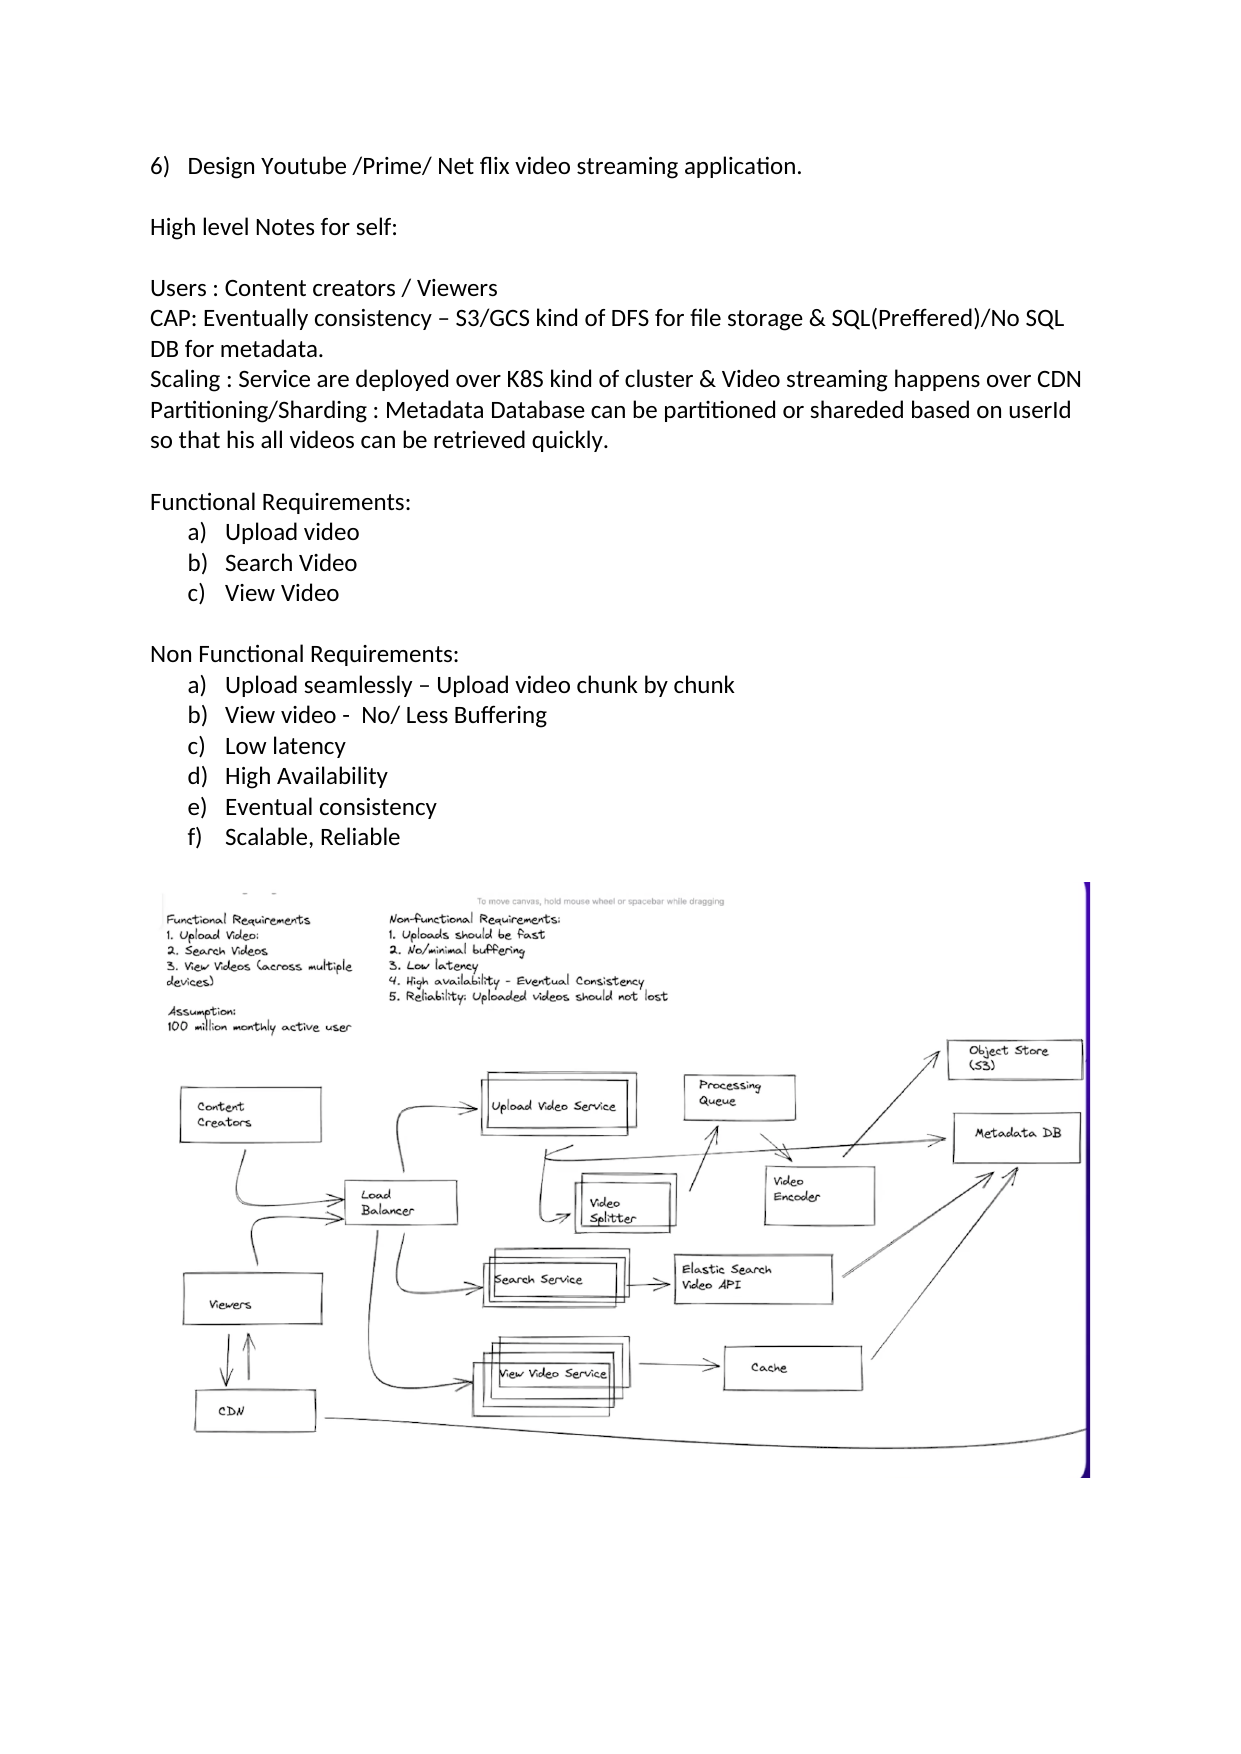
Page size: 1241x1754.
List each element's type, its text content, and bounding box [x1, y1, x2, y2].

list Low latency [187, 730, 1090, 760]
list Search Video [187, 547, 1090, 577]
list View Video [187, 577, 1090, 608]
text Scaling : Service are deployed over K8S kind of cluster & Video streaming happens over CDN [150, 364, 1090, 394]
list Upload video [187, 516, 1090, 547]
list Scalable, Reliable [187, 821, 1090, 852]
text Non Functional Requirements: [150, 638, 1090, 669]
text Functional Requirements: [150, 486, 1090, 516]
text CAP: Eventually consistency – S3/GCS kind of DFS for file storage & SQL(Preffered)/No SQL DB for metadata. [150, 303, 1090, 364]
list Upload seamlessly – Upload video chunk by chunk [187, 669, 1090, 699]
text Partitioning/Sharding : Metadata Database can be partitioned or shareded based on userId so that his all videos can be retrieved quickly. [150, 394, 1090, 455]
list Eventual consistency [187, 791, 1090, 821]
list High Availability [187, 760, 1090, 791]
list View video - No/ Less Buffering [187, 699, 1090, 730]
text High level Notes for self: [150, 211, 1090, 242]
text Users : Content creators / Viewers [150, 272, 1090, 303]
picture [150, 882, 1091, 1478]
list Design Youtube /Prime/ Net flix video streaming application. [150, 150, 1090, 181]
